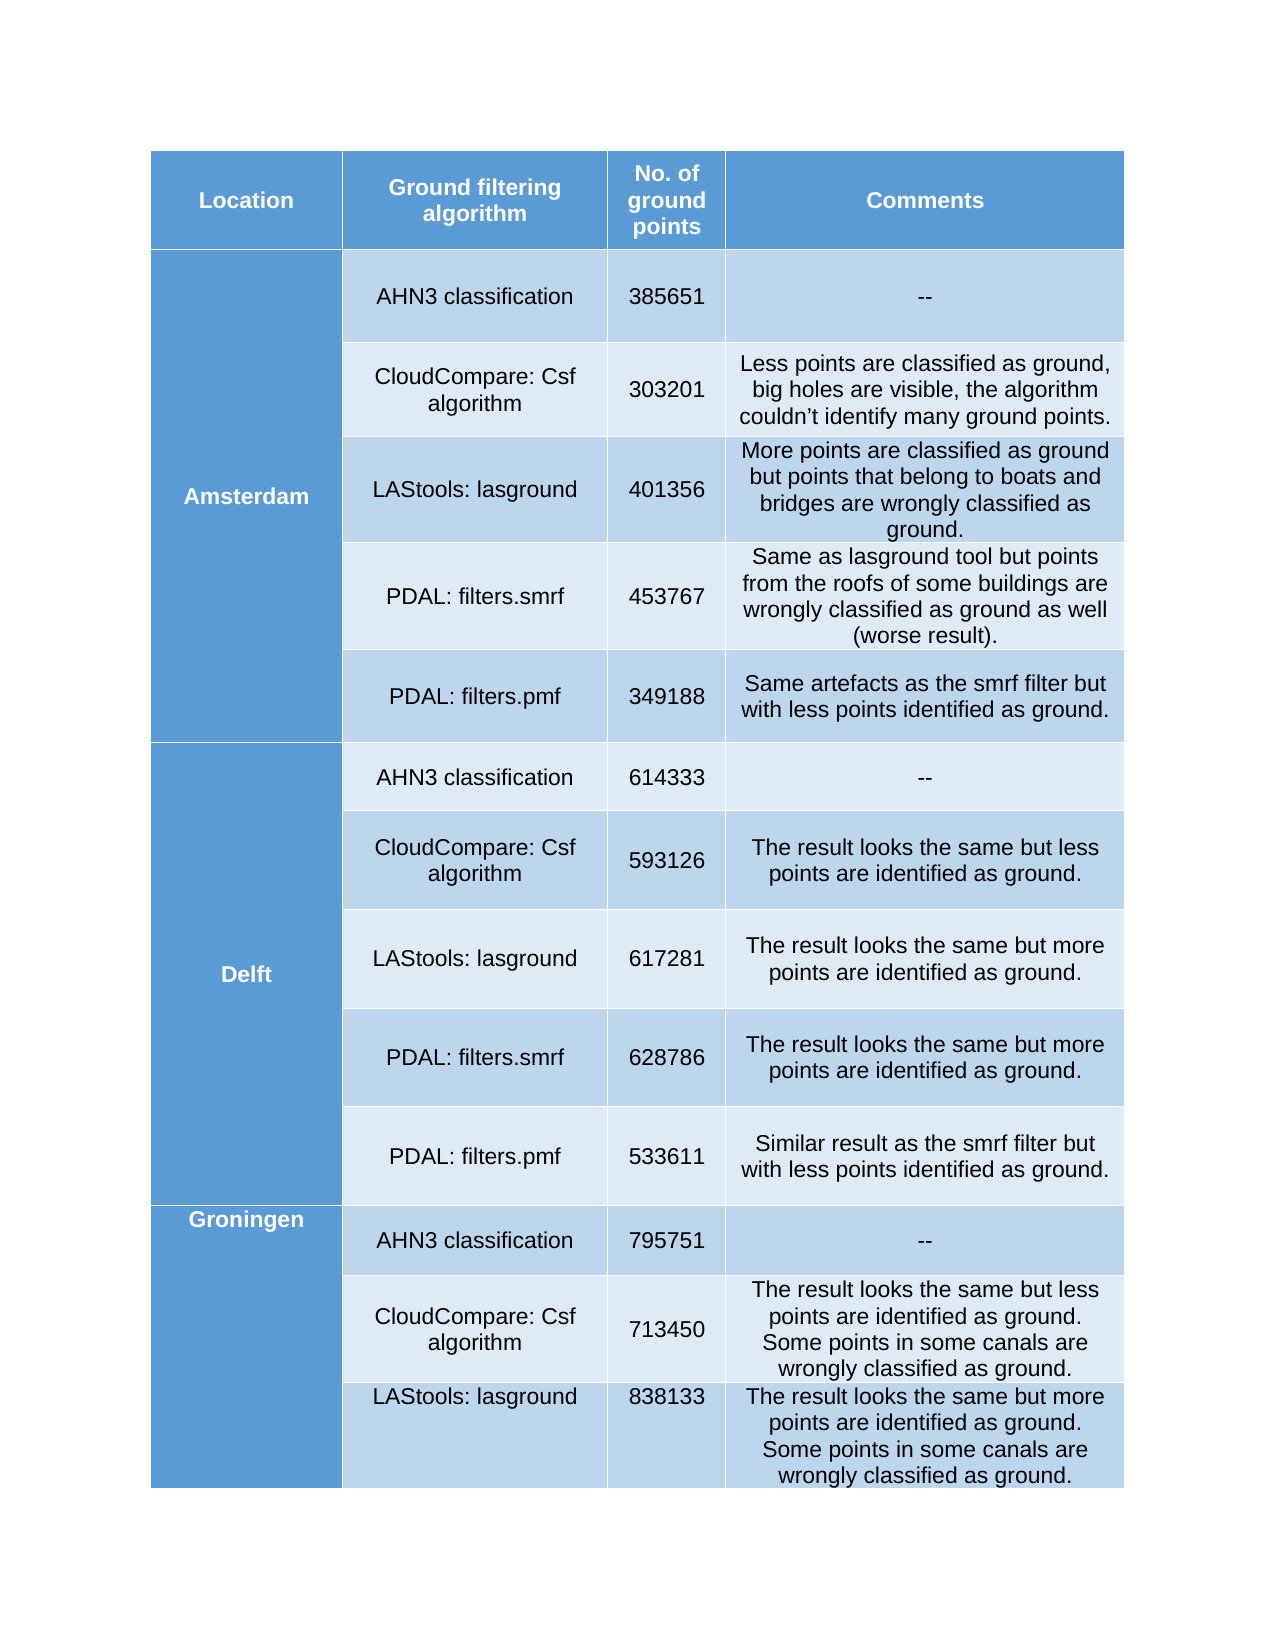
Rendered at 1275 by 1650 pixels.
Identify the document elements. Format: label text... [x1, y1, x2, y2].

table_cell 628786 [608, 1009, 725, 1106]
table_cell LAStools: lasground [343, 1383, 607, 1488]
table_cell Similar result as the smrf filter but with less points identified as ground. [726, 1107, 1124, 1205]
table_cell Less points are classified as ground, big holes are visible, the algorithm couldn’t identify many ground points. [726, 343, 1124, 436]
table_cell LAStools: lasground [343, 437, 607, 542]
table_cell CloudCompare: Csf algorithm [343, 1276, 607, 1382]
table_cell Same as lasground tool but points from the roofs of some buildings are wrongly classified as ground as well (worse result). [726, 543, 1124, 649]
table_cell 713450 [608, 1276, 725, 1382]
table_cell Groningen [151, 1206, 342, 1488]
table_header Comments [726, 151, 1124, 249]
table_cell 838133 [608, 1383, 725, 1488]
table_cell LAStools: lasground [343, 910, 607, 1007]
table_header No. of ground points [608, 151, 725, 249]
table_cell 303201 [608, 343, 725, 436]
table_cell CloudCompare: Csf algorithm [343, 343, 607, 436]
table_cell 385651 [608, 250, 725, 342]
table_cell 795751 [608, 1206, 725, 1275]
table_cell CloudCompare: Csf algorithm [343, 811, 607, 909]
table_cell The result looks the same but more points are identified as ground. [726, 1009, 1124, 1106]
table_cell 533611 [608, 1107, 725, 1205]
table_cell More points are classified as ground but points that belong to boats and bridges are wrongly classified as ground. [726, 437, 1124, 542]
table_cell Same artefacts as the smrf filter but with less points identified as ground. [726, 650, 1124, 742]
table_cell Delft [151, 743, 342, 1205]
table_cell -- [726, 250, 1124, 342]
table_cell 349188 [608, 650, 725, 742]
table_cell PDAL: filters.pmf [343, 1107, 607, 1205]
table_cell PDAL: filters.smrf [343, 1009, 607, 1106]
table_cell AHN3 classification [343, 743, 607, 810]
table_cell The result looks the same but less points are identified as ground. Some points in some canals are wrongly classified as ground. [726, 1276, 1124, 1382]
table_cell 593126 [608, 811, 725, 909]
table_cell PDAL: filters.pmf [343, 650, 607, 742]
table_cell The result looks the same but less points are identified as ground. [726, 811, 1124, 909]
table_cell -- [726, 1206, 1124, 1275]
table_cell 401356 [608, 437, 725, 542]
table_cell 453767 [608, 543, 725, 649]
table_cell AHN3 classification [343, 250, 607, 342]
table_cell -- [726, 743, 1124, 810]
table_header Ground filtering algorithm [343, 151, 607, 249]
table_cell 614333 [608, 743, 725, 810]
table_cell Amsterdam [151, 250, 342, 742]
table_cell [726, 1383, 1124, 1488]
table_cell 617281 [608, 910, 725, 1007]
table_cell AHN3 classification [343, 1206, 607, 1275]
table_header Location [151, 151, 342, 249]
table_cell PDAL: filters.smrf [343, 543, 607, 649]
table_cell The result looks the same but more points are identified as ground. [726, 910, 1124, 1007]
